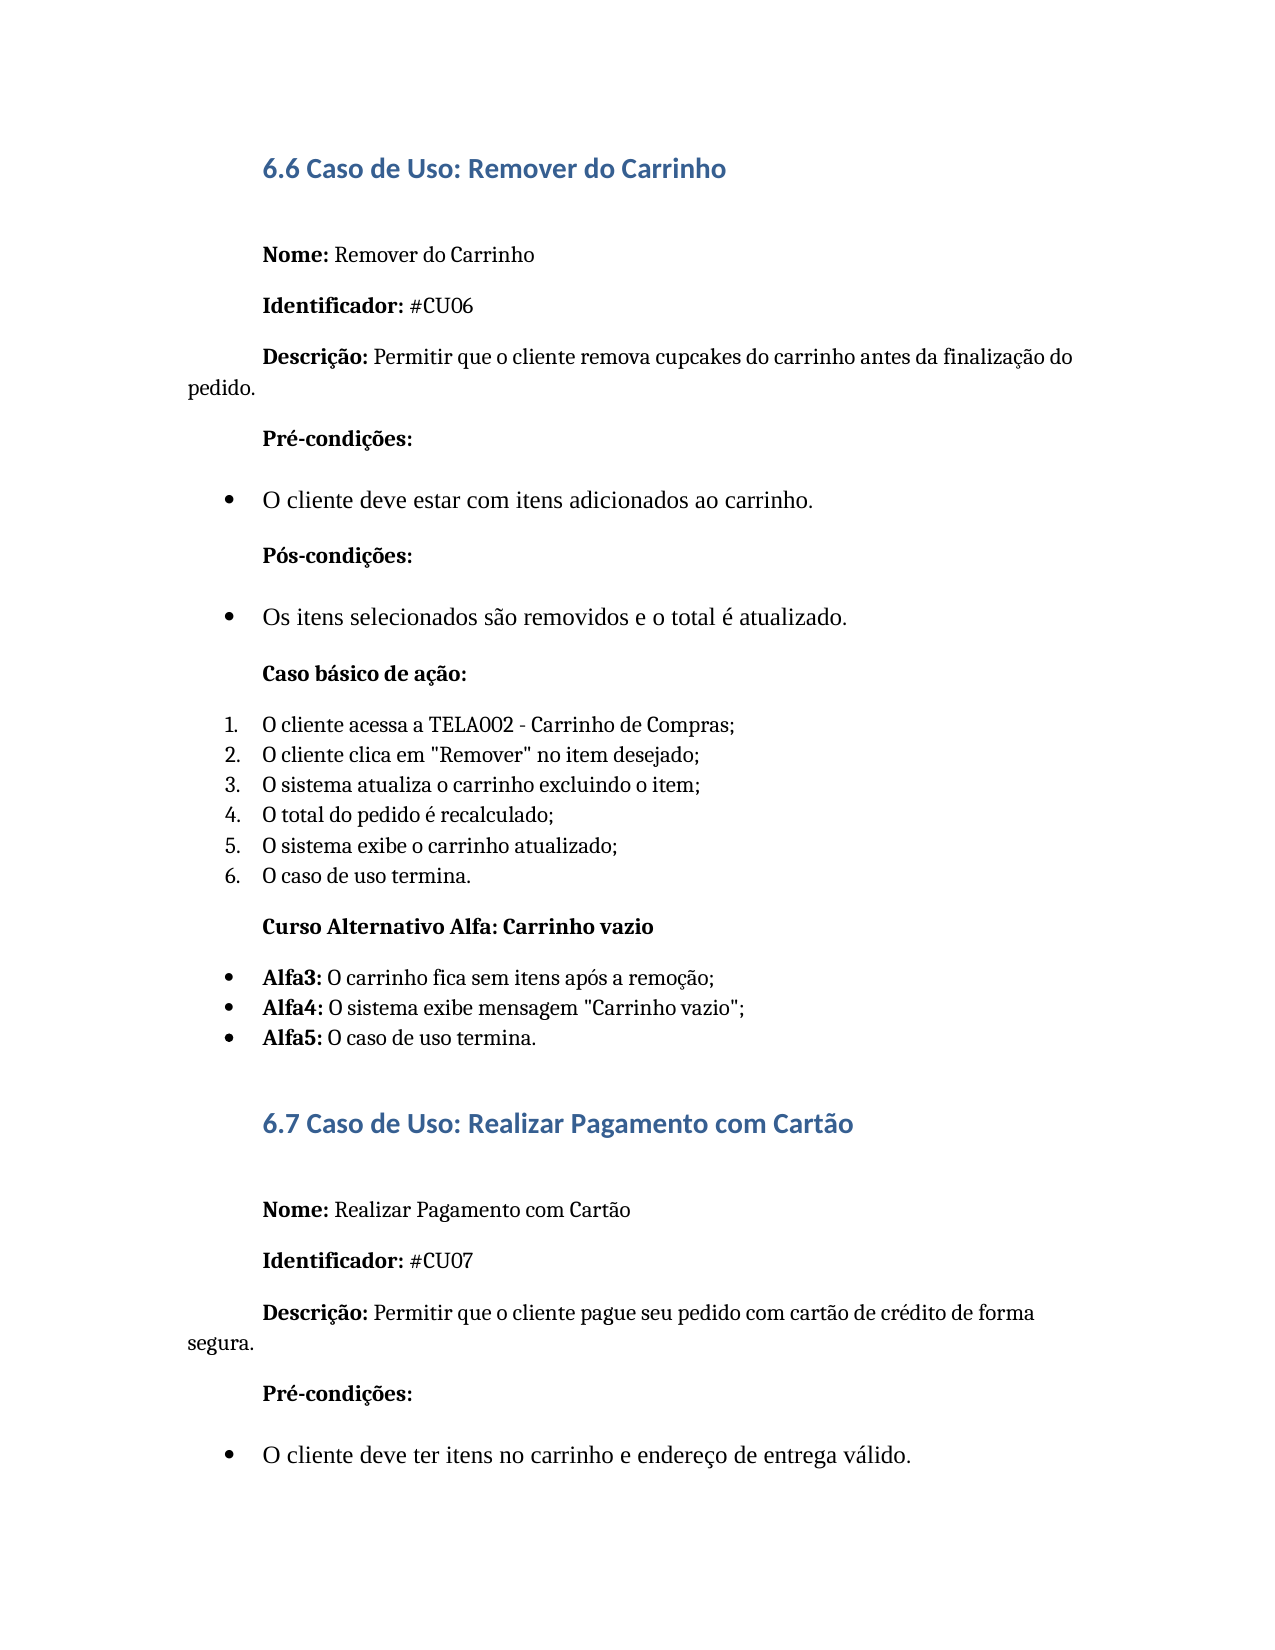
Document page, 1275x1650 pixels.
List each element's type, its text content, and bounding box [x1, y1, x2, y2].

text Pré-condições: [187, 1381, 1087, 1407]
list O cliente deve estar com itens adicionados ao carrinho. [225, 485, 1087, 514]
subtitle 6.7 Caso de Uso: Realizar Pagamento com Cartão [187, 1105, 1087, 1141]
list O cliente acessa a TELA002 - Carrinho de Compras; [225, 712, 1087, 738]
text Caso básico de ação: [187, 661, 1087, 687]
list Os itens selecionados são removidos e o total é atualizado. [225, 602, 1087, 631]
list Alfa3: O carrinho fica sem itens após a remoção; [225, 965, 1087, 991]
list O cliente clica em "Remover" no item desejado; [225, 742, 1087, 768]
list Alfa5: O caso de uso termina. [225, 1025, 1087, 1051]
list Alfa4: O sistema exibe mensagem "Carrinho vazio"; [225, 995, 1087, 1021]
text Descrição: Permitir que o cliente remova cupcakes do carrinho antes da finalização do pedido. [187, 344, 1087, 401]
text Pré-condições: [187, 425, 1087, 452]
list O cliente deve ter itens no carrinho e endereço de entrega válido. [225, 1440, 1087, 1469]
text Pós-condições: [187, 543, 1087, 569]
text Identificador: #CU07 [187, 1248, 1087, 1275]
text Nome: Remover do Carrinho [187, 242, 1087, 268]
subtitle 6.6 Caso de Uso: Remover do Carrinho [187, 150, 1087, 186]
text Nome: Realizar Pagamento com Cartão [187, 1197, 1087, 1224]
list O sistema atualiza o carrinho excluindo o item; [225, 772, 1087, 798]
text Identificador: #CU06 [187, 293, 1087, 319]
text Curso Alternativo Alfa: Carrinho vazio [187, 914, 1087, 940]
list O sistema exibe o carrinho atualizado; [225, 832, 1087, 859]
text Descrição: Permitir que o cliente pague seu pedido com cartão de crédito de forma segura. [187, 1299, 1087, 1356]
list O caso de uso termina. [225, 863, 1087, 889]
list O total do pedido é recalculado; [225, 802, 1087, 828]
